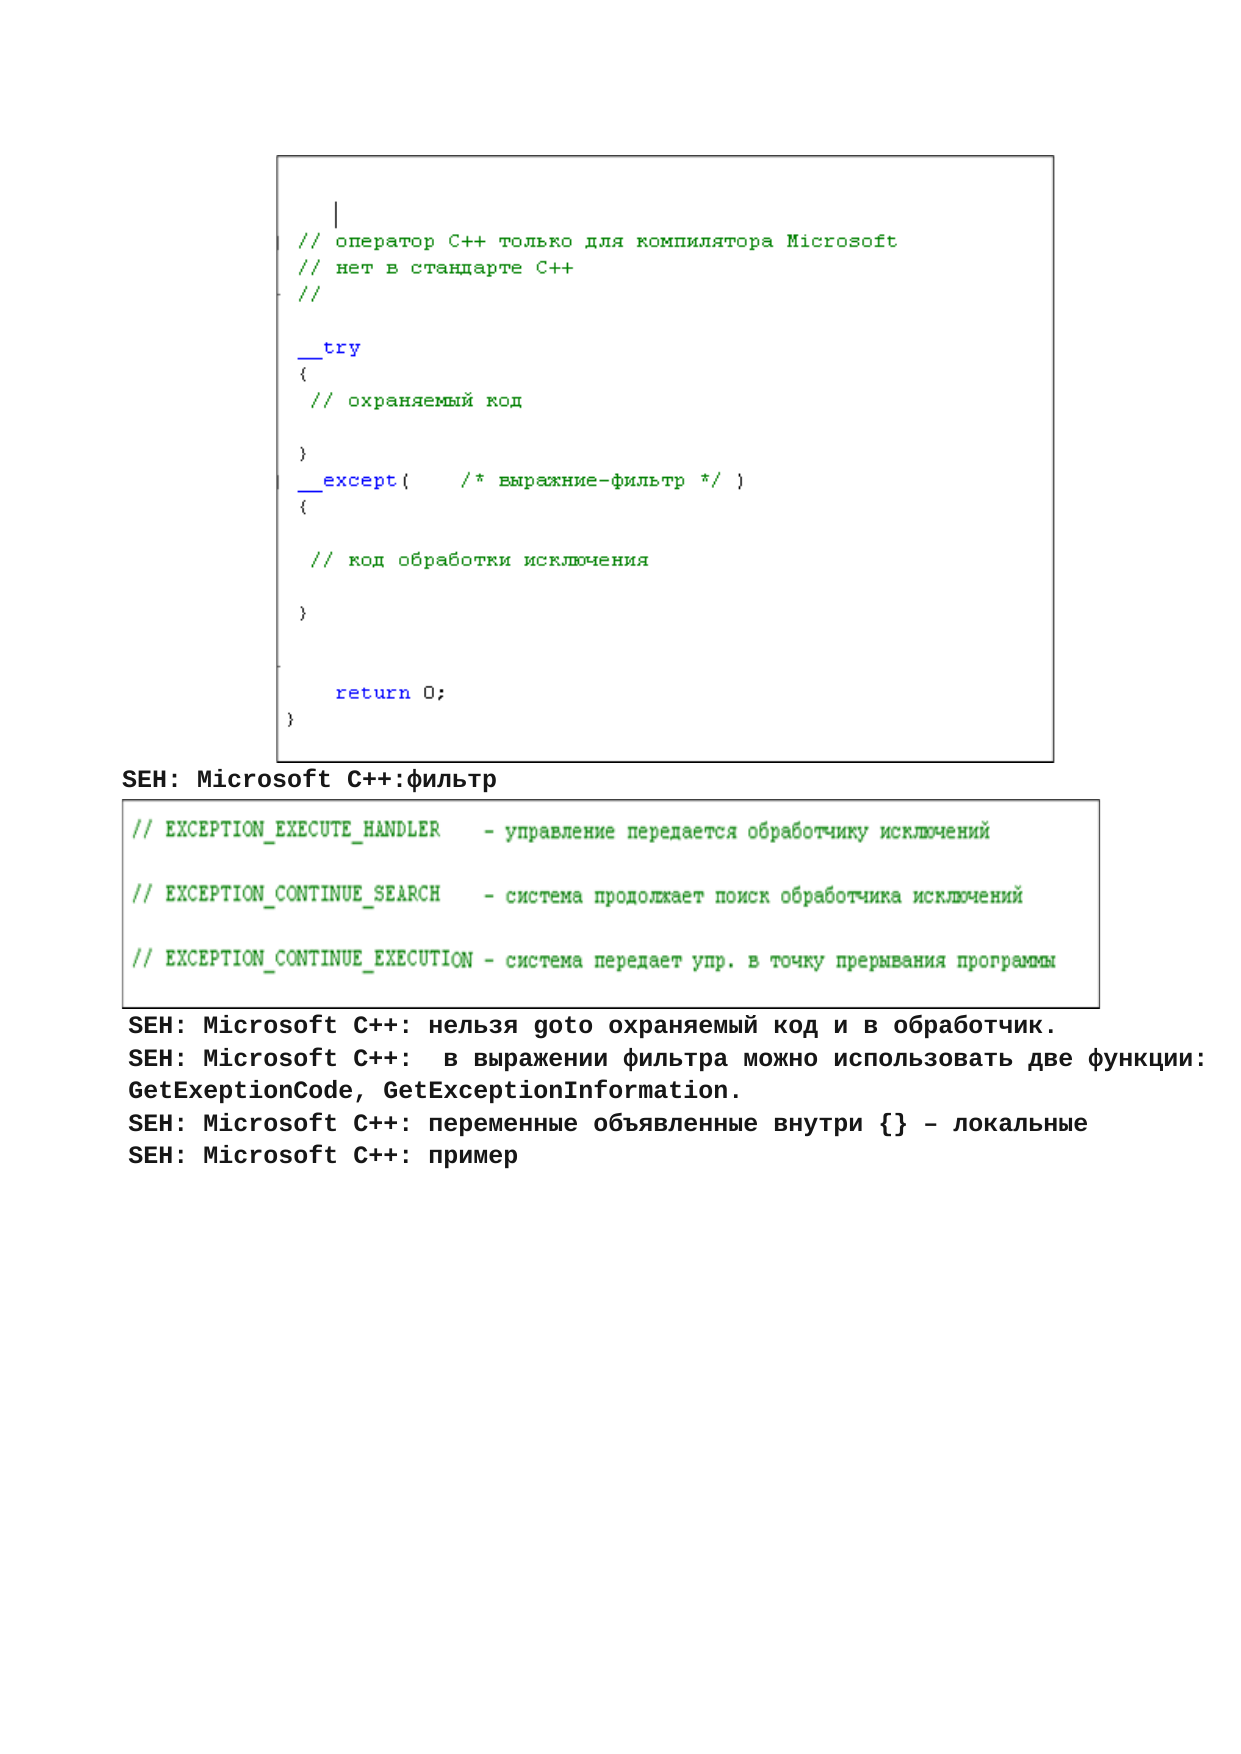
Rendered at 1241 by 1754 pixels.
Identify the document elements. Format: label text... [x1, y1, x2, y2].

text SEH: Microsoft C++: нельзя goto охраняемый код и в обработчик. [128, 1013, 1209, 1041]
picture [121, 799, 1100, 1009]
text SEH: Microsoft C++: переменные объявленные внутри {} – локальные [128, 1110, 1209, 1138]
text SEH: Microsoft C++: пример [128, 1143, 1209, 1171]
picture [276, 155, 1055, 763]
text SEH: Microsoft C++: в выражении фильтра можно использовать две функции: GetExeptionCode, GetExceptionInformation. [128, 1045, 1209, 1106]
text SEH: Microsoft C++:фильтр [122, 767, 1209, 795]
